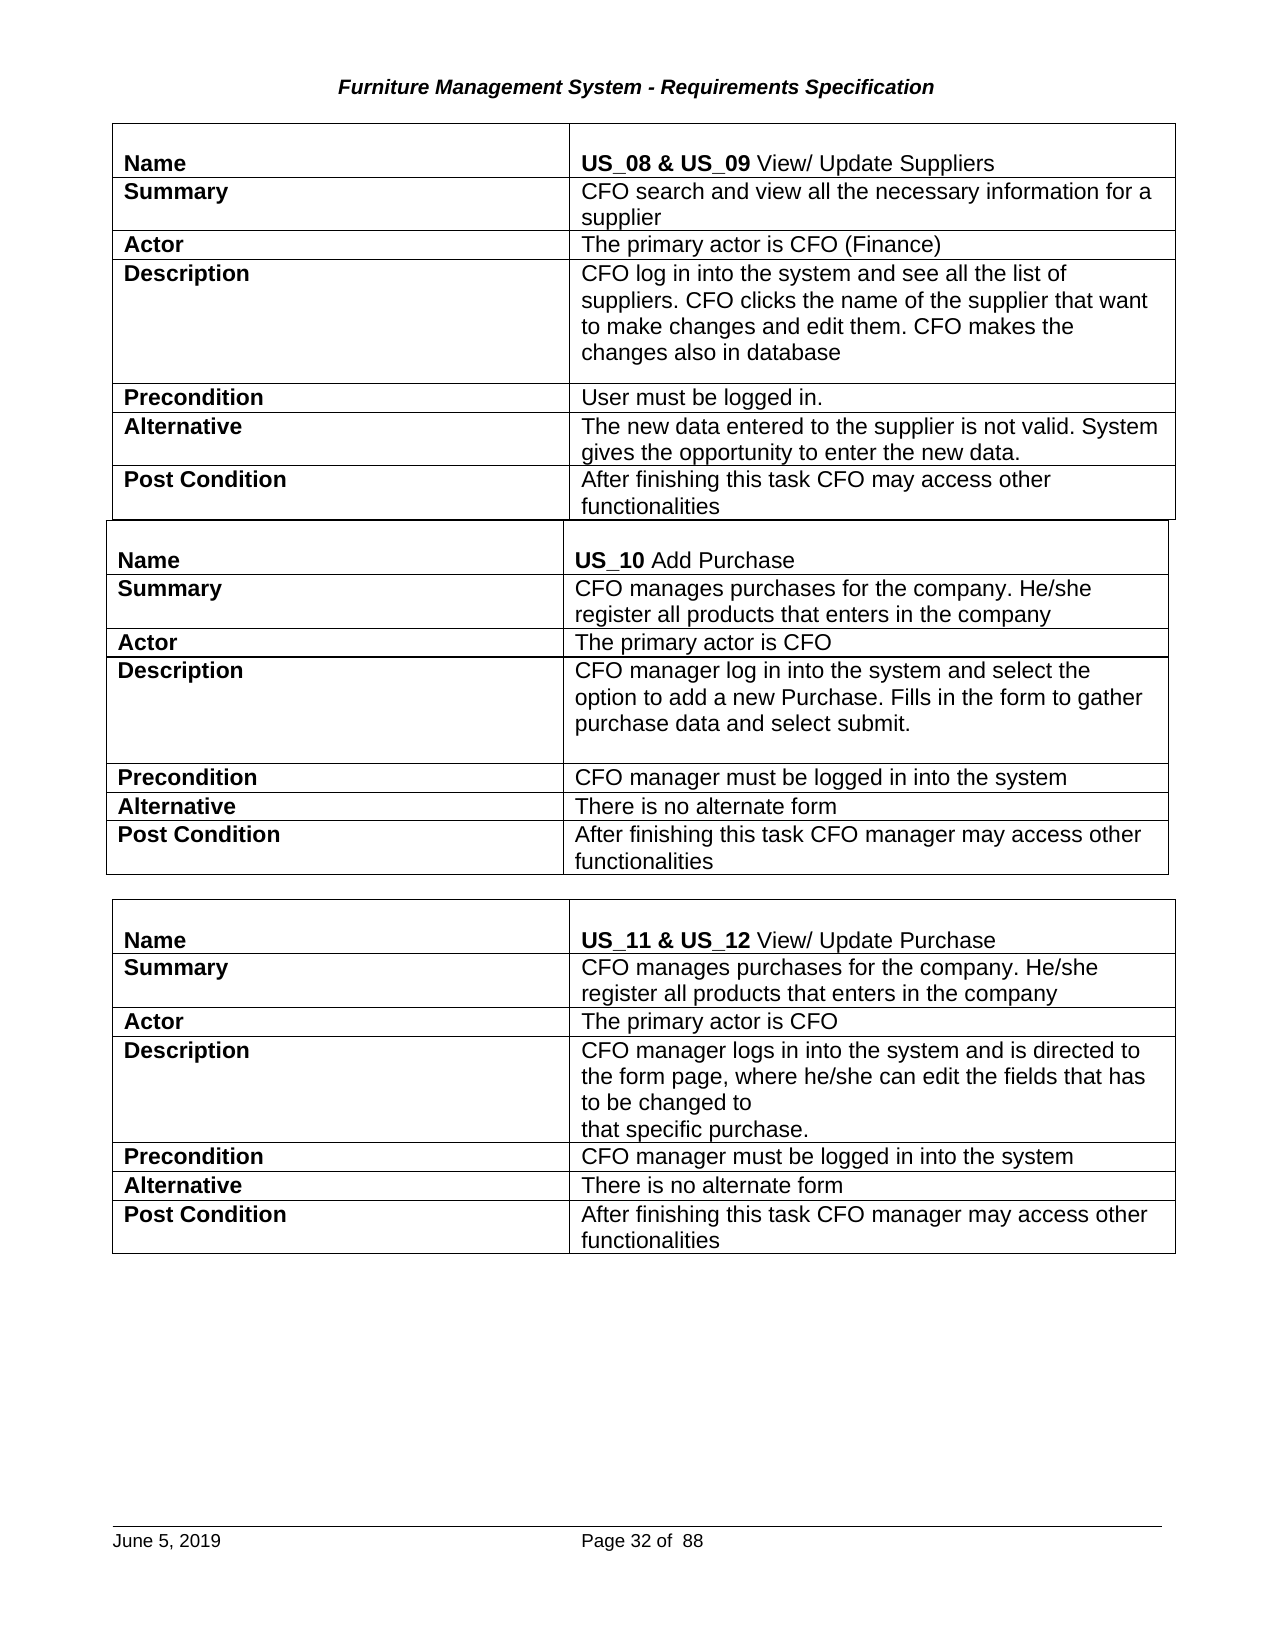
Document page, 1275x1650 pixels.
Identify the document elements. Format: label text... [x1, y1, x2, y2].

table_cell There is no alternate form [564, 793, 1168, 820]
table_cell Actor [107, 629, 563, 656]
table_cell Summary [107, 575, 563, 628]
table_cell Post Condition [107, 821, 563, 874]
table_cell Alternative [113, 413, 569, 465]
table_header Name [107, 521, 563, 574]
table_cell Description [113, 260, 569, 383]
table_cell The primary actor is CFO (Finance) [570, 231, 1175, 259]
table_header US_11 & US_12 View/ Update Purchase [570, 900, 1175, 953]
table_cell Actor [113, 1008, 569, 1036]
table_cell CFO manager must be logged in into the system [564, 764, 1168, 792]
table_cell CFO manager logs in into the system and is directed to the form page, where he/she can edit the fields that has to be changed to that specific purchase. [570, 1037, 1175, 1142]
table_header US_10 Add Purchase [564, 521, 1168, 574]
table_cell User must be logged in. [570, 384, 1175, 412]
table_cell After finishing this task CFO manager may access other functionalities [564, 821, 1168, 874]
table_cell After finishing this task CFO may access other functionalities [570, 466, 1175, 519]
table_cell Actor [113, 231, 569, 259]
table_cell Summary [113, 954, 569, 1007]
table_cell CFO manages purchases for the company. He/she register all products that enters in the company [564, 575, 1168, 628]
table_cell Description [113, 1037, 569, 1142]
table_cell Alternative [107, 793, 563, 820]
table_cell Description [107, 658, 563, 763]
table_cell CFO manager log in into the system and select the option to add a new Purchase. Fills in the form to gather purchase data and select submit. [564, 658, 1168, 763]
table_header Name [113, 124, 569, 177]
table_cell The primary actor is CFO [570, 1008, 1175, 1036]
table_cell After finishing this task CFO manager may access other functionalities [570, 1201, 1175, 1253]
table_cell There is no alternate form [570, 1172, 1175, 1199]
table_cell CFO manages purchases for the company. He/she register all products that enters in the company [570, 954, 1175, 1007]
table_cell Precondition [107, 764, 563, 792]
table_header US_08 & US_09 View/ Update Suppliers [570, 124, 1175, 177]
table_cell The primary actor is CFO [564, 629, 1168, 656]
table_cell The new data entered to the supplier is not valid. System gives the opportunity to enter the new data. [570, 413, 1175, 465]
table_cell Alternative [113, 1172, 569, 1199]
table_cell Post Condition [113, 466, 569, 519]
table_header Name [113, 900, 569, 953]
table_cell Precondition [113, 1143, 569, 1171]
table_cell Summary [113, 178, 569, 230]
table_cell CFO search and view all the necessary information for a supplier [570, 178, 1175, 230]
table_cell CFO log in into the system and see all the list of suppliers. CFO clicks the name of the supplier that want to make changes and edit them. CFO makes the changes also in database [570, 260, 1175, 383]
table_cell CFO manager must be logged in into the system [570, 1143, 1175, 1171]
table_cell Precondition [113, 384, 569, 412]
table_cell Post Condition [113, 1201, 569, 1253]
